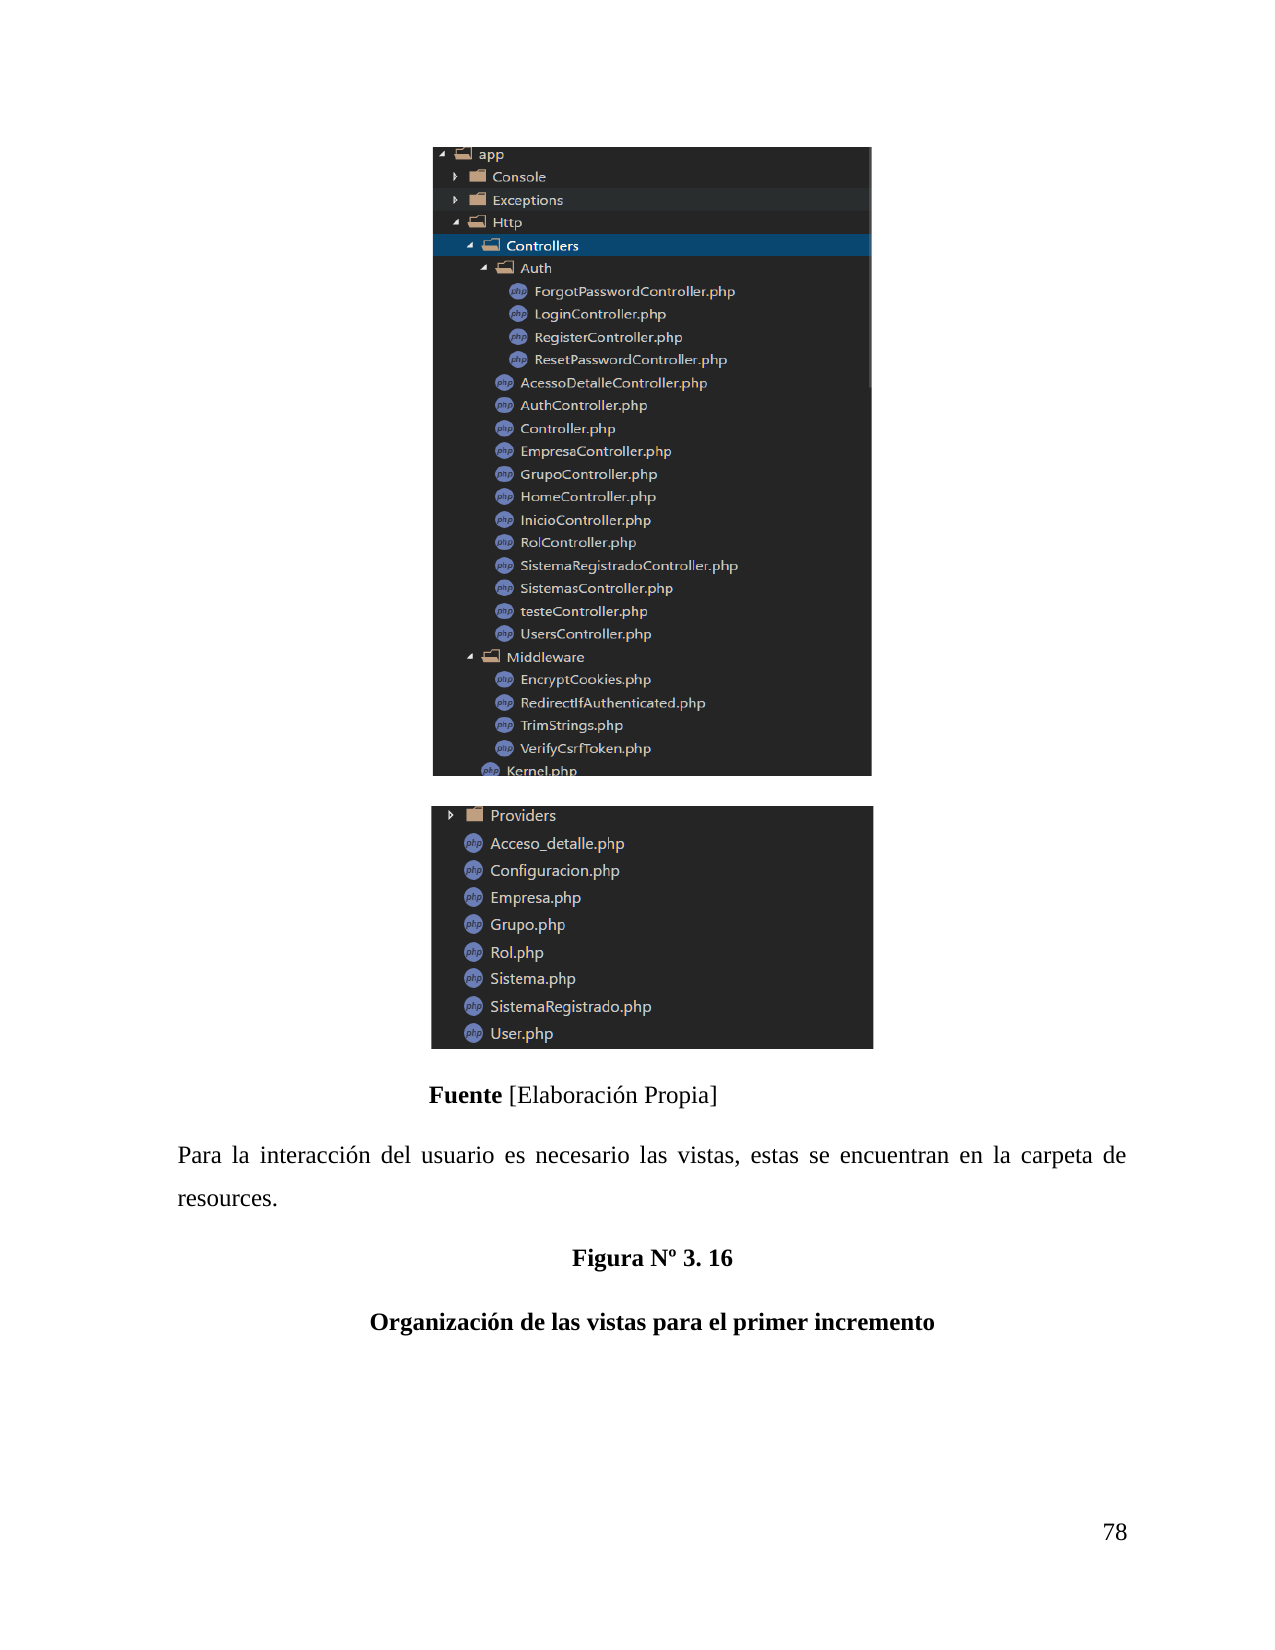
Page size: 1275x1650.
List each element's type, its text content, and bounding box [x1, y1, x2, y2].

text Organización de las vistas para el primer incremento [177, 1307, 1127, 1335]
text Para la interacción del usuario es necesario las vistas, estas se encuentran en la carpeta de resources. [177, 1140, 1127, 1212]
picture [432, 147, 872, 776]
picture [431, 806, 874, 1049]
text Fuente [Elaboración Propia] [429, 1080, 1127, 1109]
text Figura Nº 3. 16 [177, 1243, 1127, 1271]
